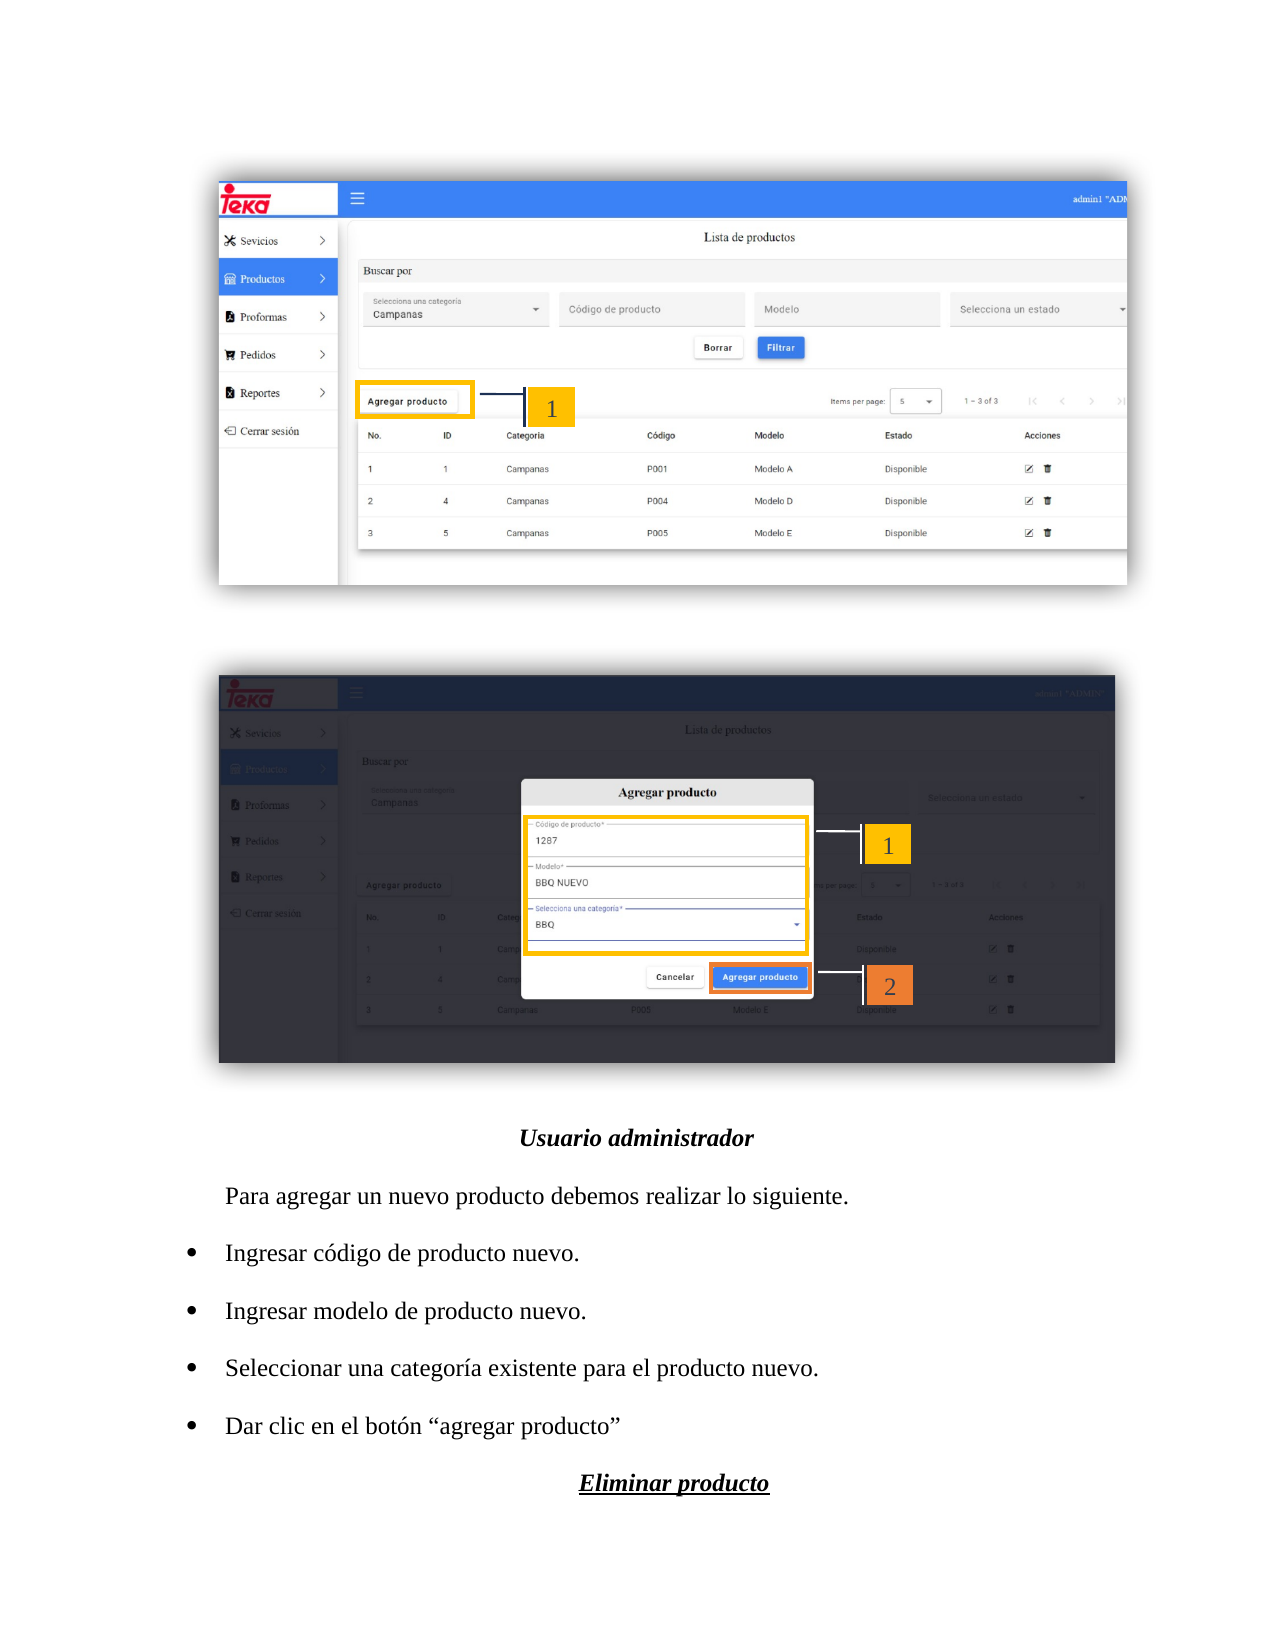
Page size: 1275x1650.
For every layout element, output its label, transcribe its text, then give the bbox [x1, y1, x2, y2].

list Eliminar producto [225, 1468, 1125, 1497]
list Ingresar código de producto nuevo. [187, 1238, 1125, 1267]
list Para agregar un nuevo producto debemos realizar lo siguiente. [225, 1181, 1125, 1210]
list Ingresar modelo de producto nuevo. [187, 1296, 1125, 1325]
picture [218, 181, 1128, 585]
picture [218, 675, 1116, 1063]
list Seleccionar una categoría existente para el producto nuevo. [187, 1353, 1125, 1382]
list Dar clic en el botón “agregar producto” [187, 1411, 1125, 1440]
text Usuario administrador [150, 1123, 1125, 1152]
